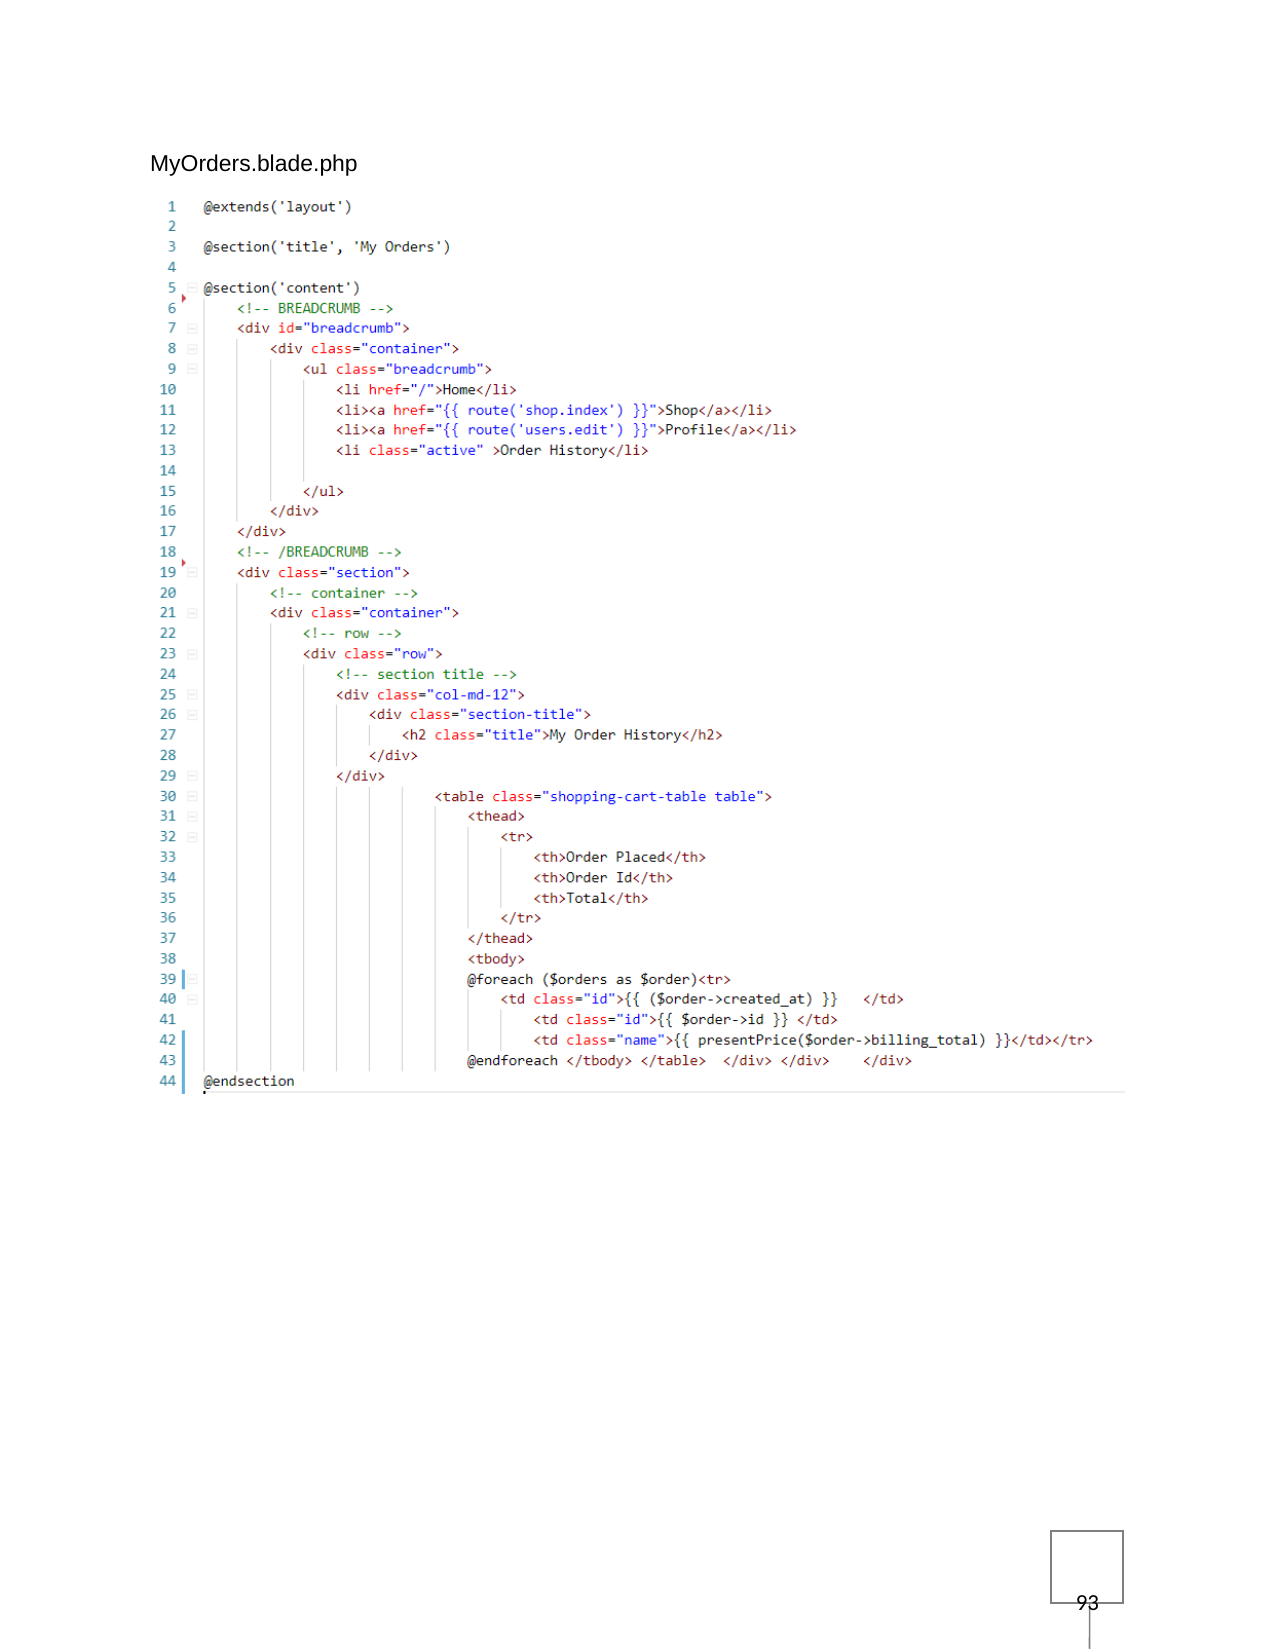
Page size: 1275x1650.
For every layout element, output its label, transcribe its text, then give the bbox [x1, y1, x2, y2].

text MyOrders.blade.php [150, 150, 1125, 176]
picture [150, 195, 1125, 1094]
